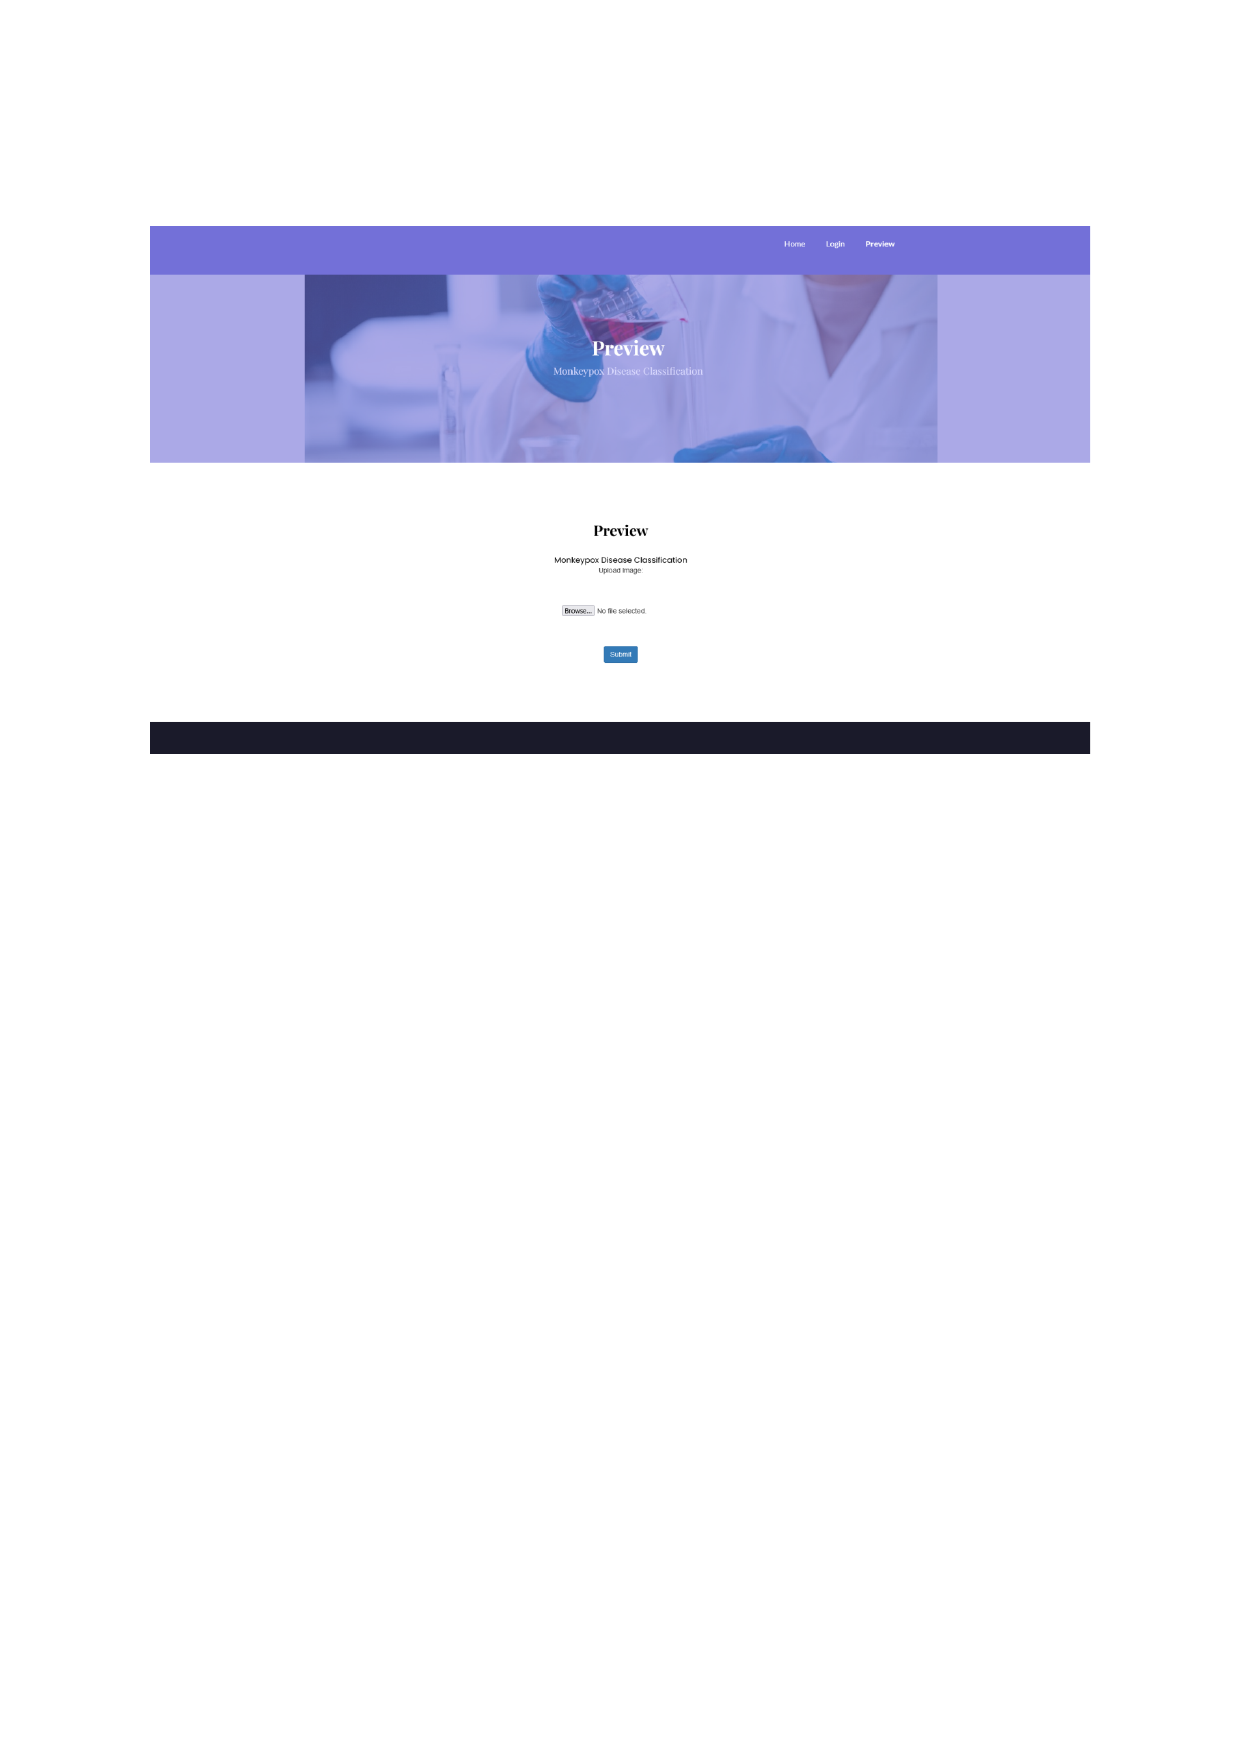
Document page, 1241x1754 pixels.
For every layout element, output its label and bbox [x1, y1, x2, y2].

picture [150, 226, 1091, 754]
